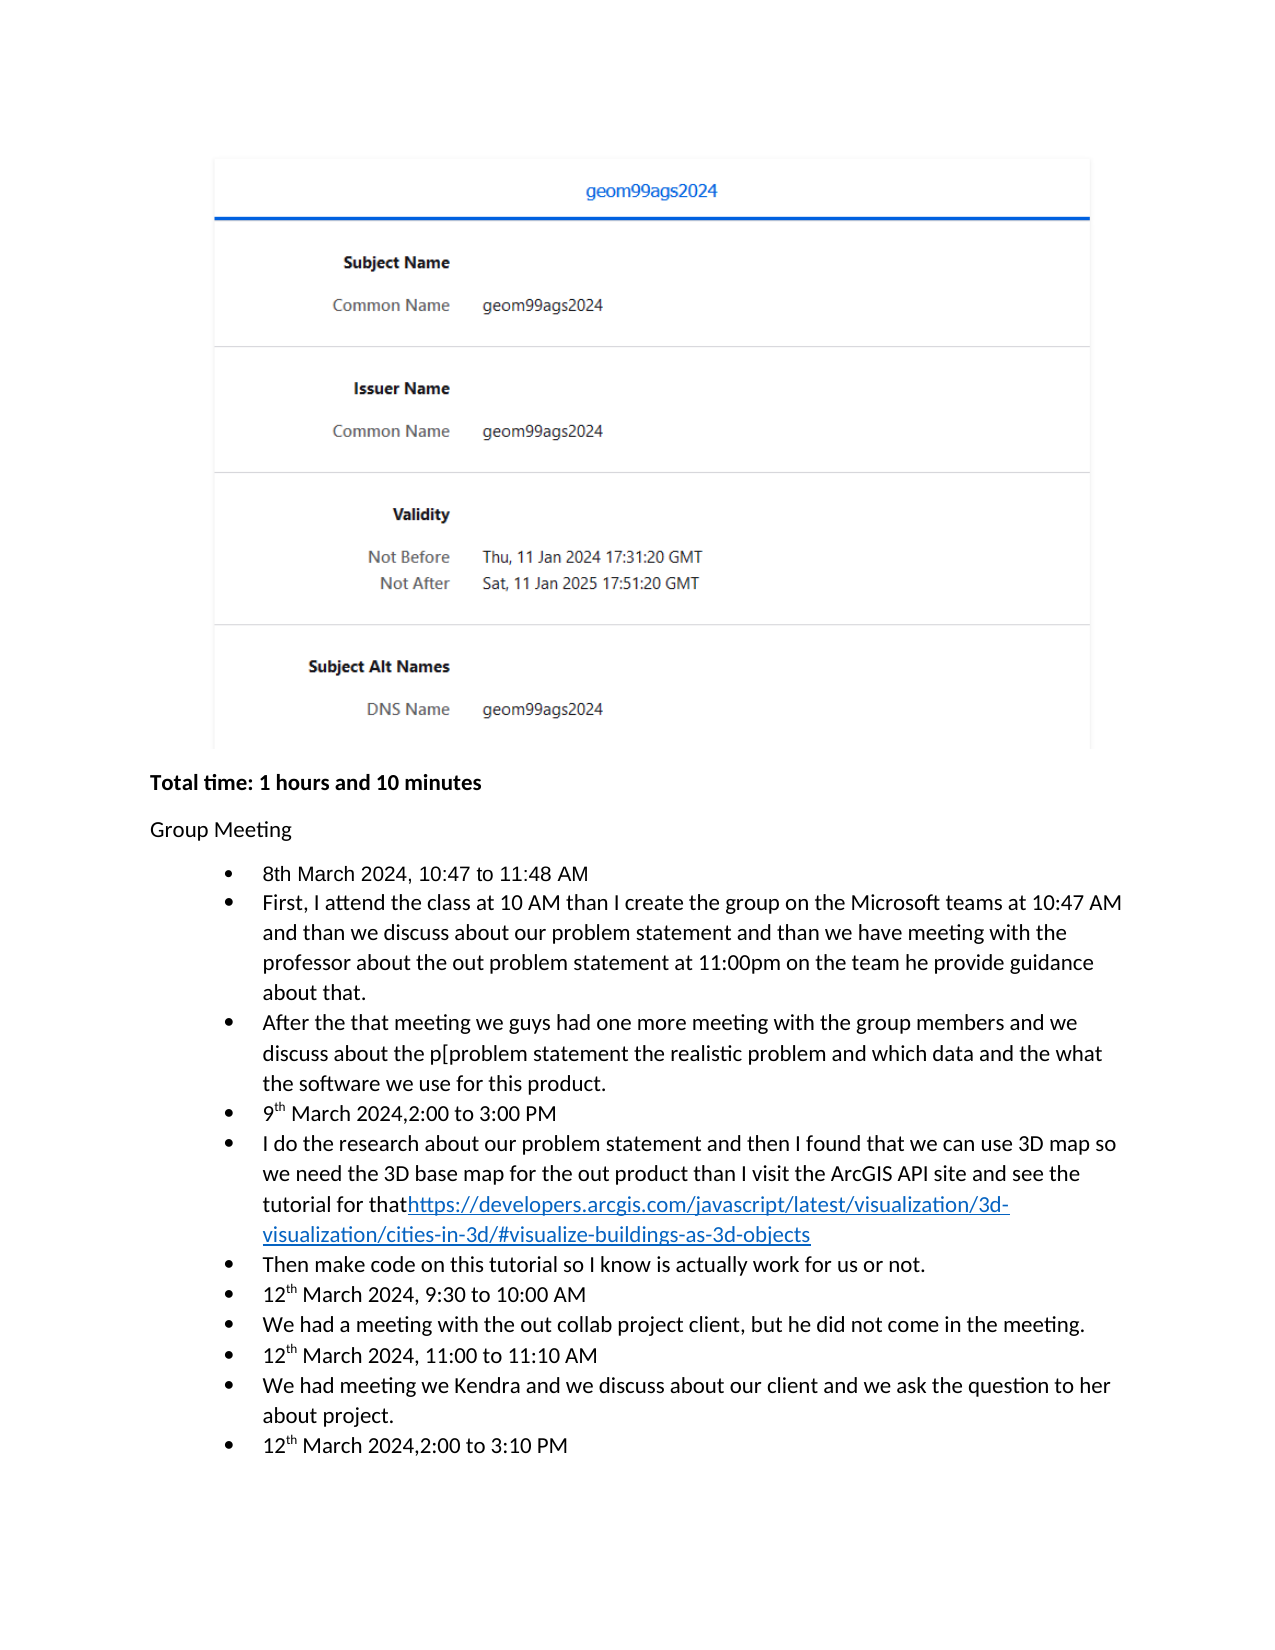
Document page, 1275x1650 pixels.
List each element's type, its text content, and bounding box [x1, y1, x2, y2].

list Then make code on this tutorial so I know is actually work for us or not. [225, 1250, 1125, 1278]
list 8th March 2024, 10:47 to 11:48 AM [225, 862, 1125, 886]
list First, I attend the class at 10 AM than I create the group on the Microsoft teams at 10:47 AM and than we discuss about our problem statement and than we have meeting with the professor about the out problem statement at 11:00pm on the team he provide guidance about that. [225, 888, 1125, 1006]
list We had a meeting with the out collab project client, but he did not come in the meeting. [225, 1311, 1125, 1338]
list 12th March 2024, 9:30 to 10:00 AM [225, 1280, 1125, 1308]
list 12th March 2024, 11:00 to 11:10 AM [225, 1341, 1125, 1369]
text Total time: 1 hours and 10 minutes [150, 768, 1125, 796]
list We had meeting we Kendra and we discuss about our client and we ask the question to her about project. [225, 1371, 1125, 1429]
list After the that meeting we guys had one more meeting with the group members and we discuss about the p[problem statement the realistic problem and which data and the what the software we use for this product. [225, 1008, 1125, 1097]
list 12th March 2024,2:00 to 3:10 PM [225, 1431, 1125, 1459]
list I do the research about our problem statement and then I found that we can use 3D map so we need the 3D base map for the out product than I visit the ArcGIS API site and see the tutorial for thathttps://developers.arcgis.com/javascript/latest/visualization/3d-visualization/cities-in-3d/#visualize-buildings-as-3d-objects [225, 1129, 1125, 1248]
picture [150, 150, 1125, 749]
list 9th March 2024,2:00 to 3:00 PM [225, 1099, 1125, 1127]
text Group Meeting [150, 815, 1125, 843]
